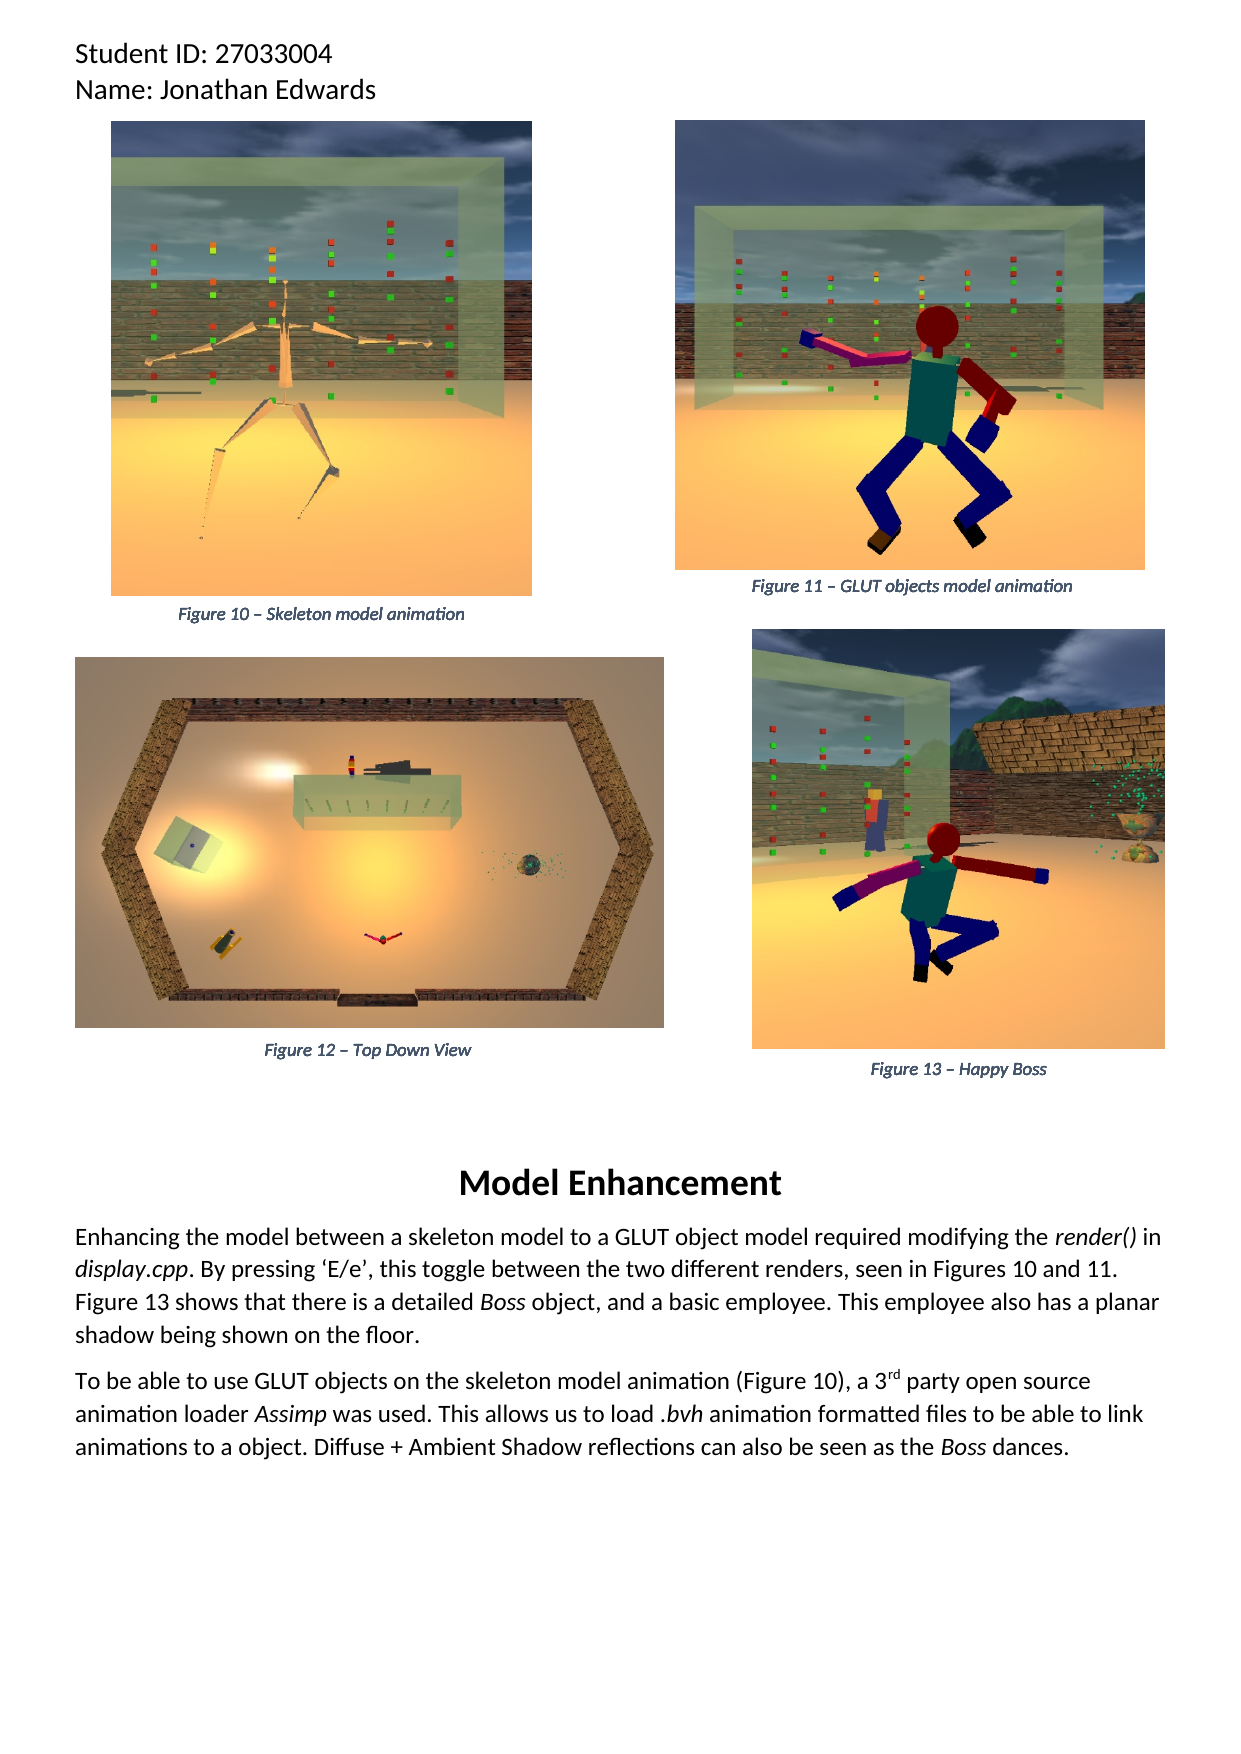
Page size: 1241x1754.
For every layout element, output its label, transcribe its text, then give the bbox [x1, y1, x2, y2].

picture [752, 629, 1165, 1049]
picture [111, 121, 532, 596]
text Enhancing the model between a skeleton model to a GLUT object model required modifying the render() in display.cpp. By pressing ‘E/e’, this toggle between the two different renders, seen in Figures 10 and 11. Figure 13 shows that there is a detailed Boss object, and a basic employee. This employee also has a planar shadow being shown on the floor. [75, 1221, 1165, 1350]
picture [675, 120, 1145, 570]
picture [75, 657, 664, 1028]
text To be able to use GLUT objects on the skeleton model animation (Figure 10), a 3rd party open source animation loader Assimp was used. This allows us to load .bvh animation formatted files to be able to link animations to a object. Diffuse + Ambient Shadow reflections can also be seen as the Boss dances. [75, 1365, 1165, 1461]
subtitle Model Enhancement [75, 1159, 1165, 1204]
